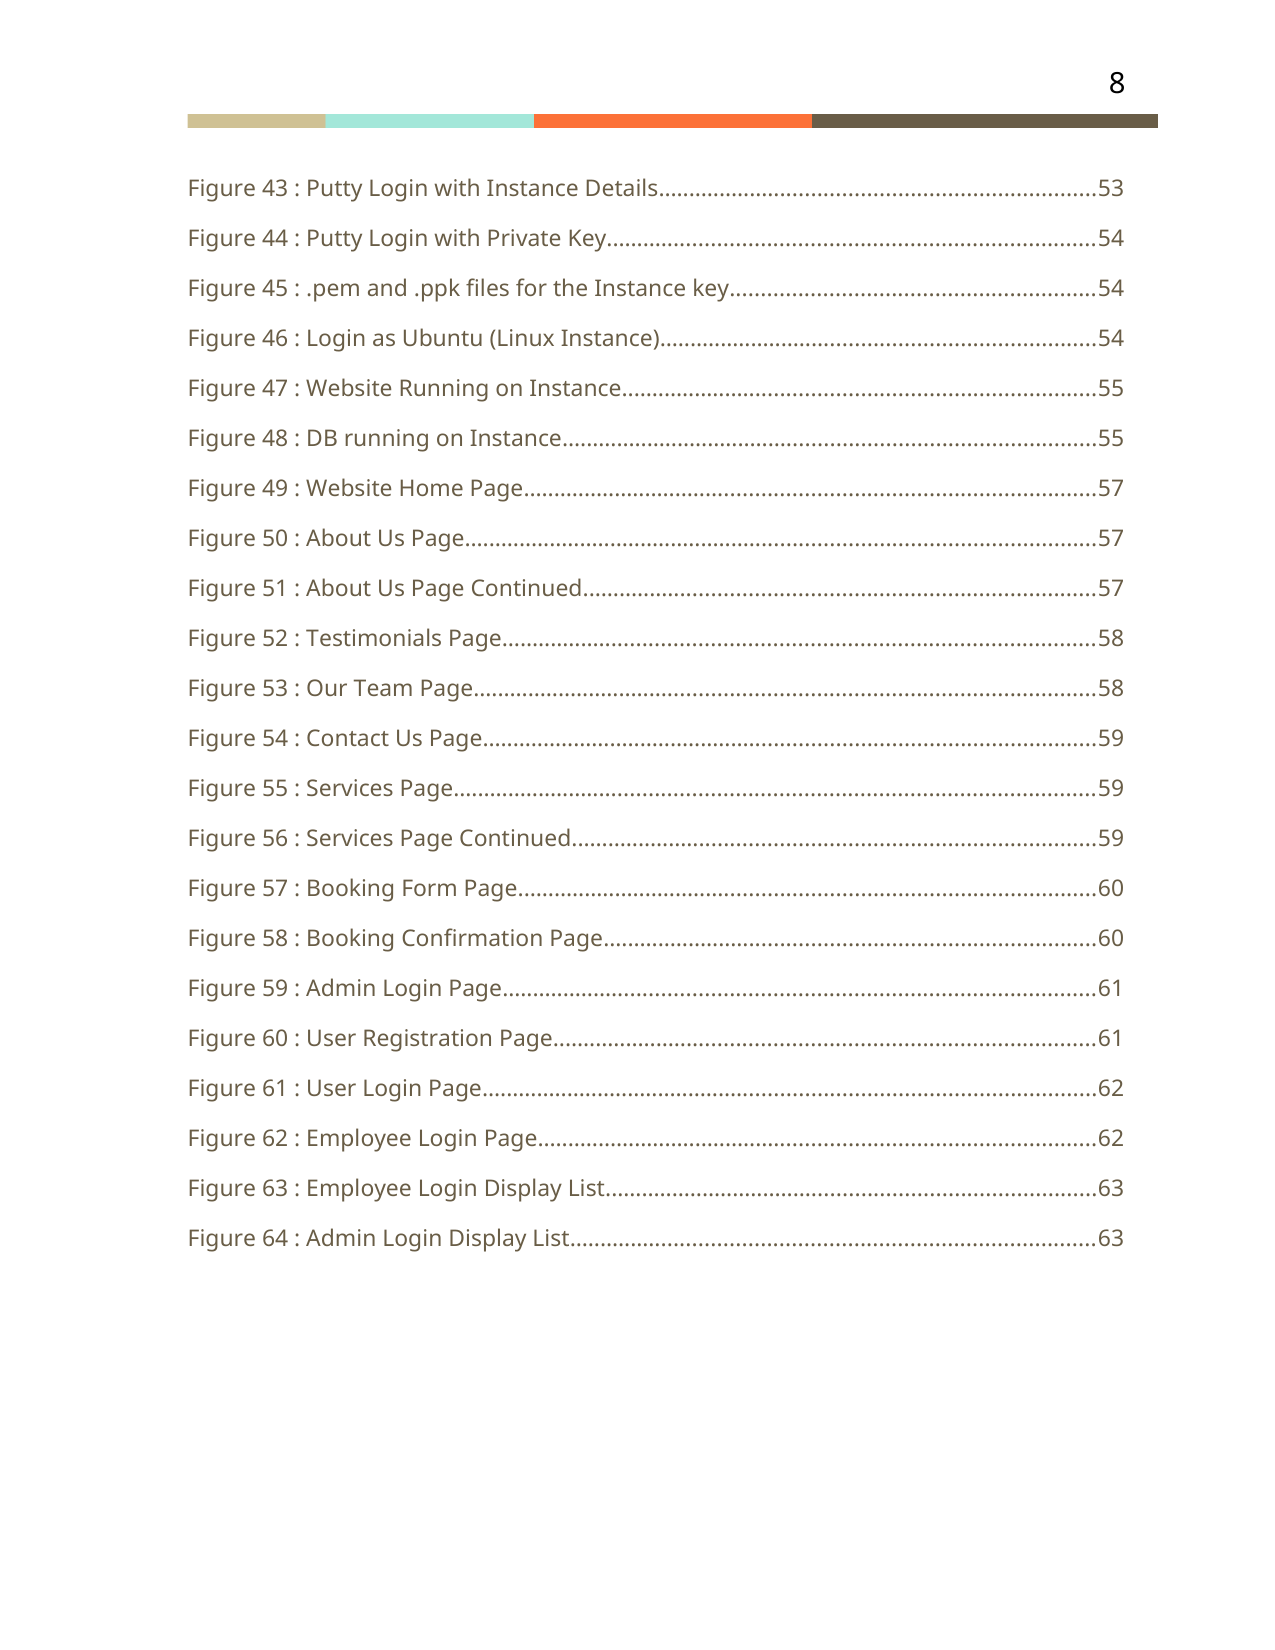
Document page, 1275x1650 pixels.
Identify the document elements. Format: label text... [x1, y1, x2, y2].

text Figure 64 : Admin Login Display List 63 [187, 1222, 1125, 1253]
text Figure 47 : Website Running on Instance 55 [187, 372, 1125, 403]
text Figure 52 : Testimonials Page 58 [187, 622, 1125, 653]
text Figure 46 : Login as Ubuntu (Linux Instance) 54 [187, 322, 1125, 353]
text Figure 61 : User Login Page 62 [187, 1072, 1125, 1103]
text Figure 53 : Our Team Page 58 [187, 672, 1125, 703]
text Figure 56 : Services Page Continued 59 [187, 822, 1125, 853]
text Figure 54 : Contact Us Page 59 [187, 722, 1125, 753]
text Figure 50 : About Us Page 57 [187, 522, 1125, 553]
text Figure 63 : Employee Login Display List 63 [187, 1172, 1125, 1203]
text Figure 44 : Putty Login with Private Key 54 [187, 222, 1125, 253]
text Figure 45 : .pem and .ppk files for the Instance key 54 [187, 272, 1125, 303]
text Figure 57 : Booking Form Page 60 [187, 872, 1125, 903]
text Figure 59 : Admin Login Page 61 [187, 972, 1125, 1003]
text Figure 43 : Putty Login with Instance Details 53 [187, 172, 1125, 203]
picture [187, 114, 1158, 128]
text Figure 58 : Booking Confirmation Page 60 [187, 922, 1125, 953]
text Figure 51 : About Us Page Continued 57 [187, 572, 1125, 603]
text Figure 55 : Services Page 59 [187, 772, 1125, 803]
text Figure 60 : User Registration Page 61 [187, 1022, 1125, 1053]
text Figure 62 : Employee Login Page 62 [187, 1122, 1125, 1153]
text Figure 49 : Website Home Page 57 [187, 472, 1125, 503]
text Figure 48 : DB running on Instance 55 [187, 422, 1125, 453]
